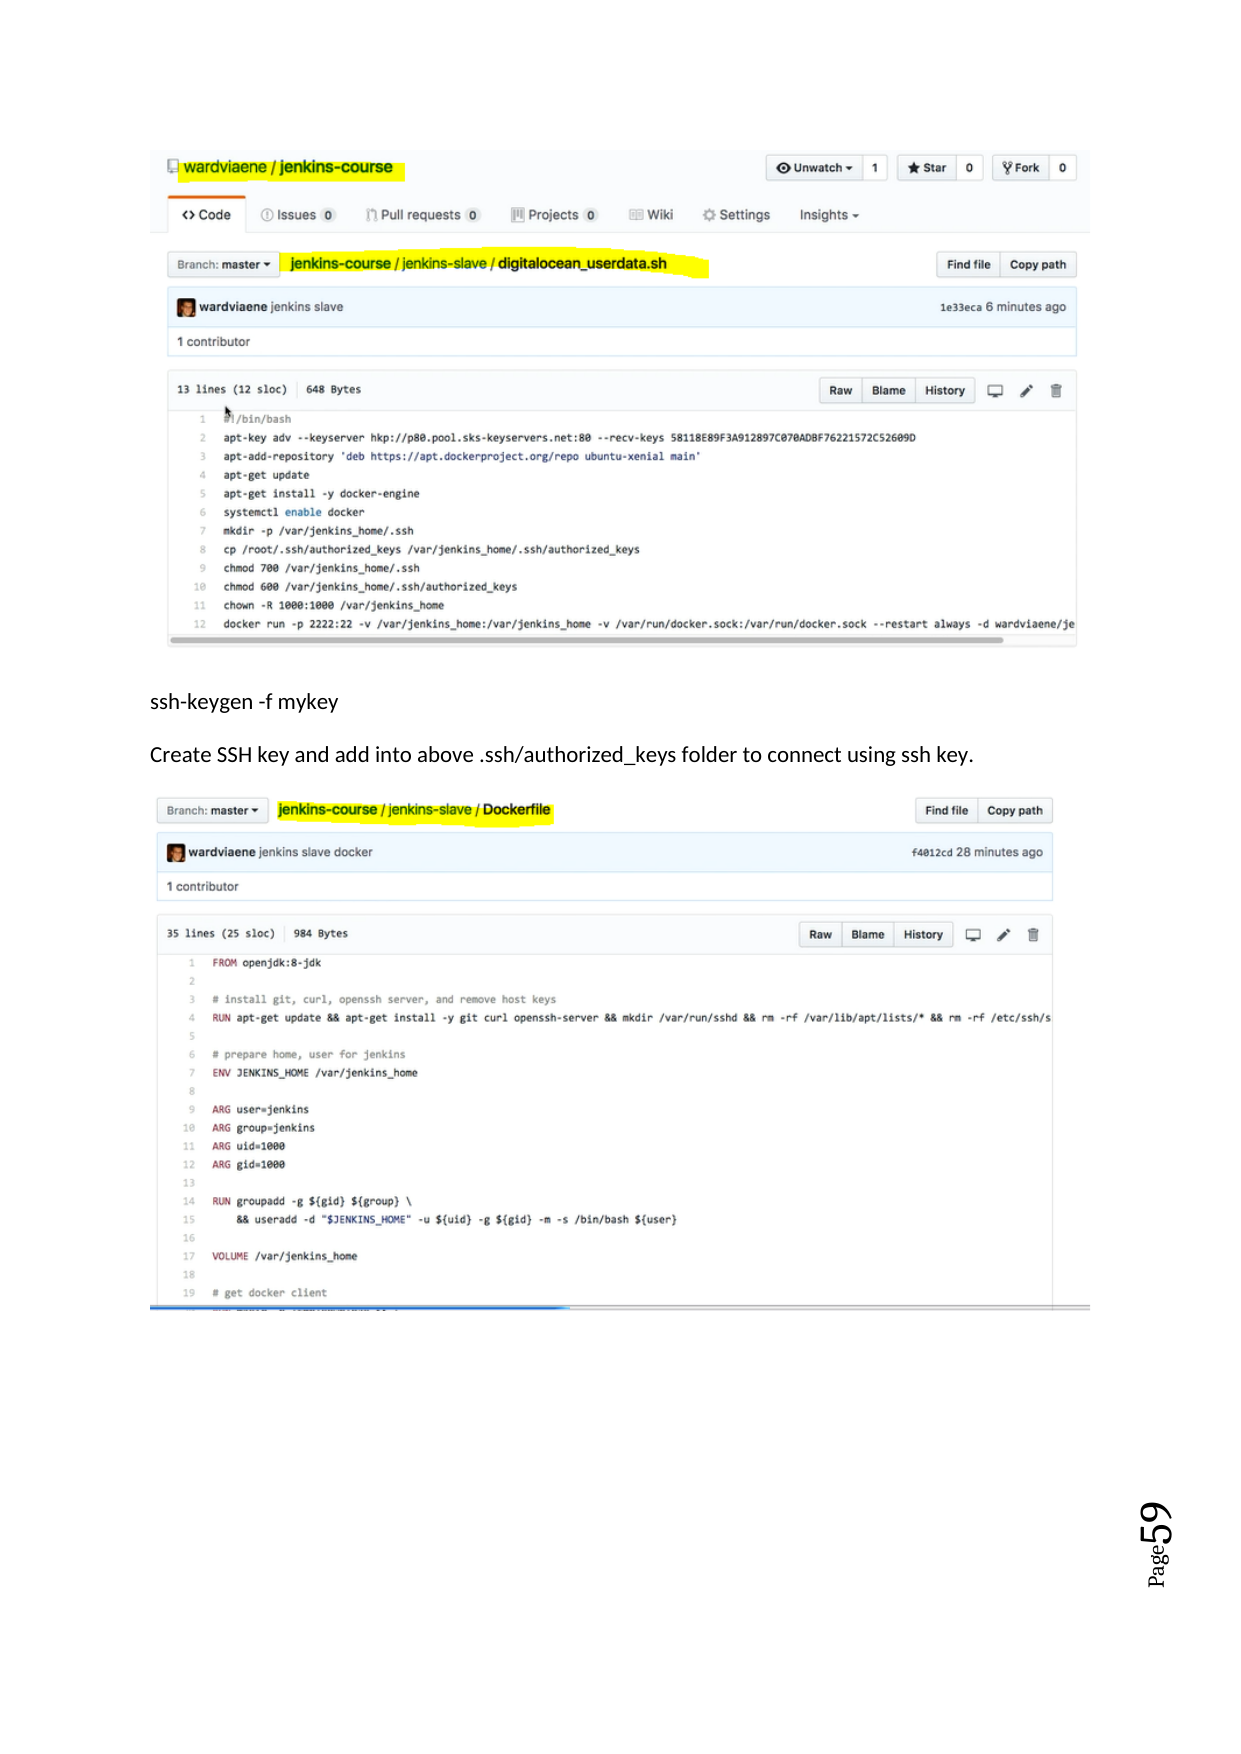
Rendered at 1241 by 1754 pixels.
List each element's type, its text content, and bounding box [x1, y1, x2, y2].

text Create SSH key and add into above .ssh/authorized_keys folder to connect using ssh key. [150, 740, 1090, 768]
text ssh-keygen -f mykey [150, 687, 1090, 715]
picture [150, 792, 1091, 1311]
picture [150, 150, 1091, 662]
